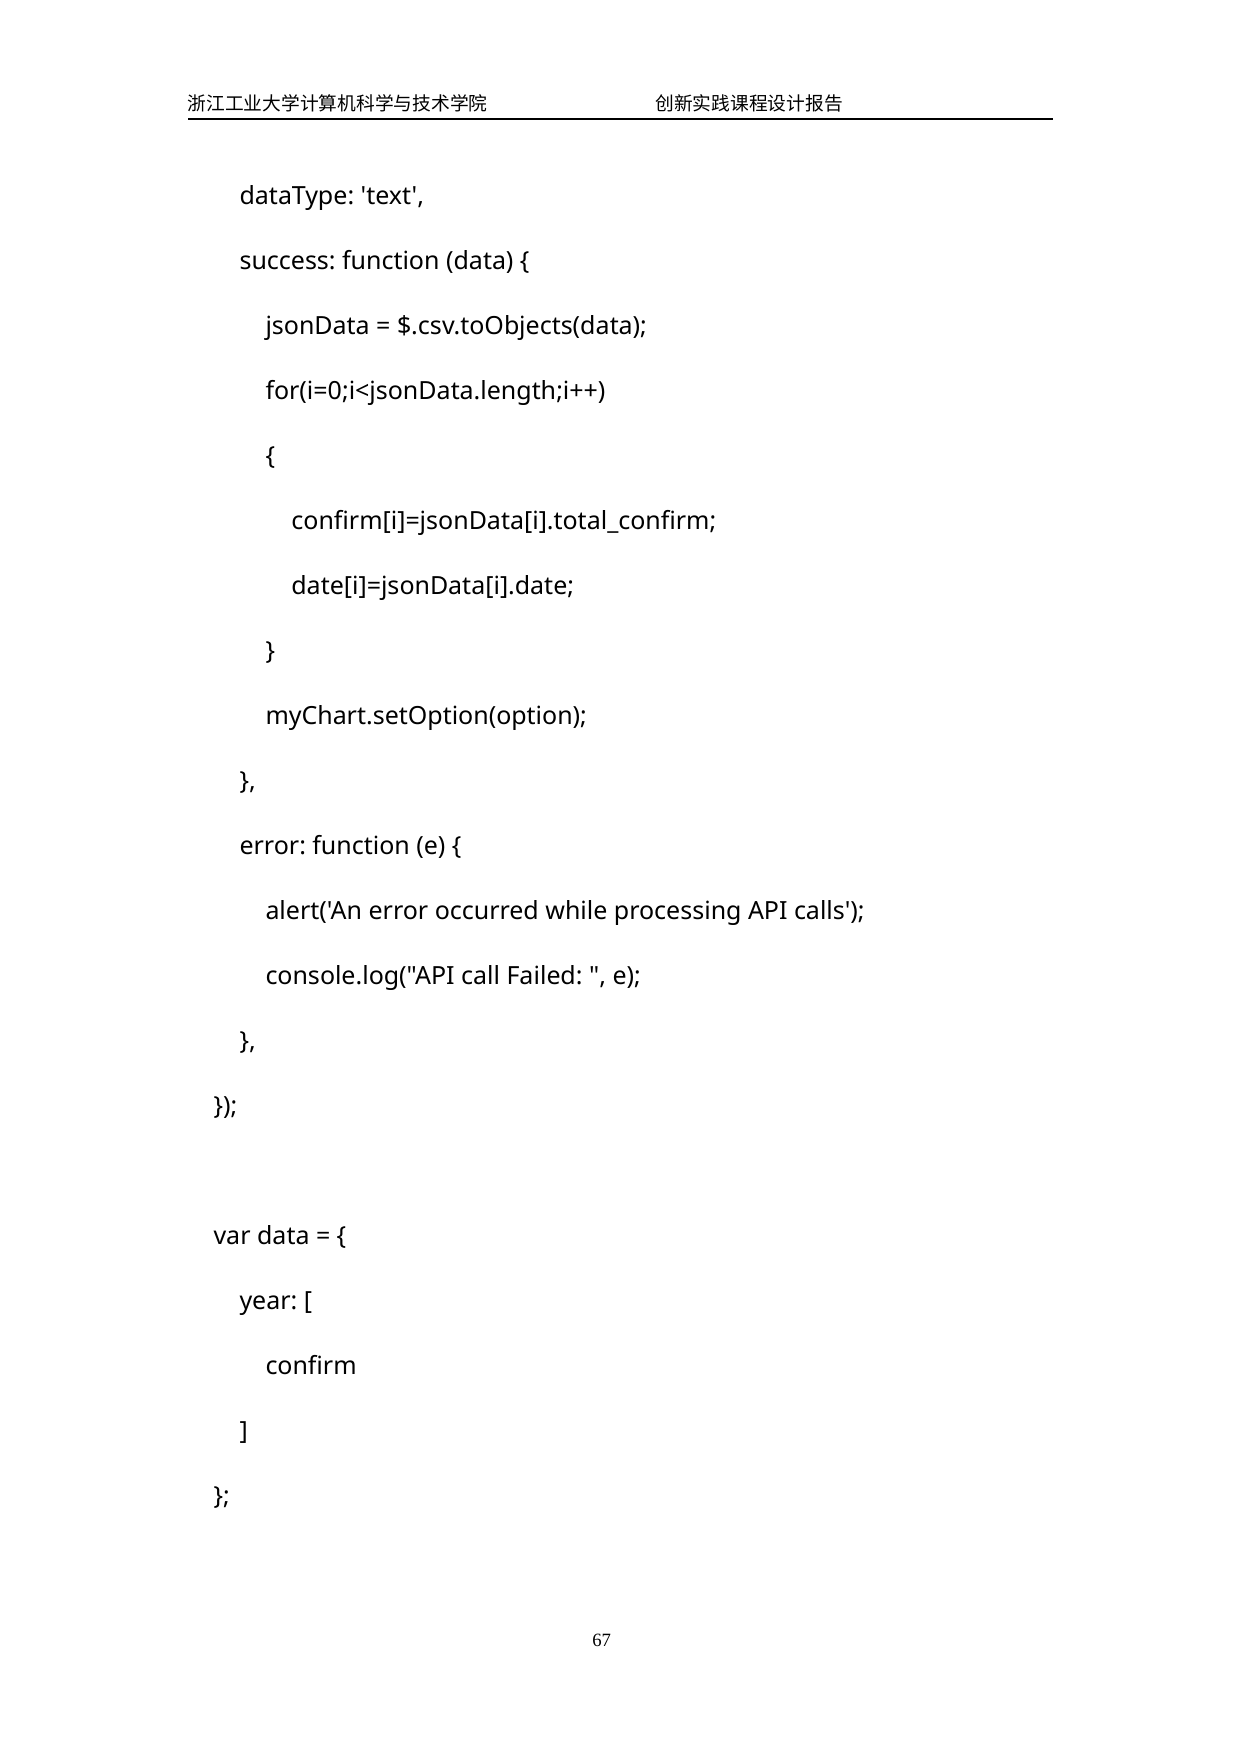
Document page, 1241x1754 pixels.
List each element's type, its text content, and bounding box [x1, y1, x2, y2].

text { [187, 422, 1053, 487]
text ] [187, 1397, 1053, 1462]
text for(i=0;i<jsonData.length;i++) [187, 357, 1053, 422]
text confirm [187, 1332, 1053, 1397]
text } [187, 617, 1053, 682]
text }, [187, 747, 1053, 812]
text }); [187, 1072, 1053, 1137]
text year: [ [187, 1267, 1053, 1332]
text alert('An error occurred while processing API calls'); [187, 877, 1053, 942]
text console.log("API call Failed: ", e); [187, 942, 1053, 1007]
text jsonData = $.csv.toObjects(data); [187, 292, 1053, 357]
text }, [187, 1007, 1053, 1072]
text confirm[i]=jsonData[i].total_confirm; [187, 487, 1053, 552]
text date[i]=jsonData[i].date; [187, 552, 1053, 617]
text myChart.setOption(option); [187, 682, 1053, 747]
text var data = { [187, 1202, 1053, 1267]
text success: function (data) { [187, 227, 1053, 292]
text error: function (e) { [187, 812, 1053, 877]
text dataType: 'text', [187, 162, 1053, 227]
text }; [187, 1462, 1053, 1527]
